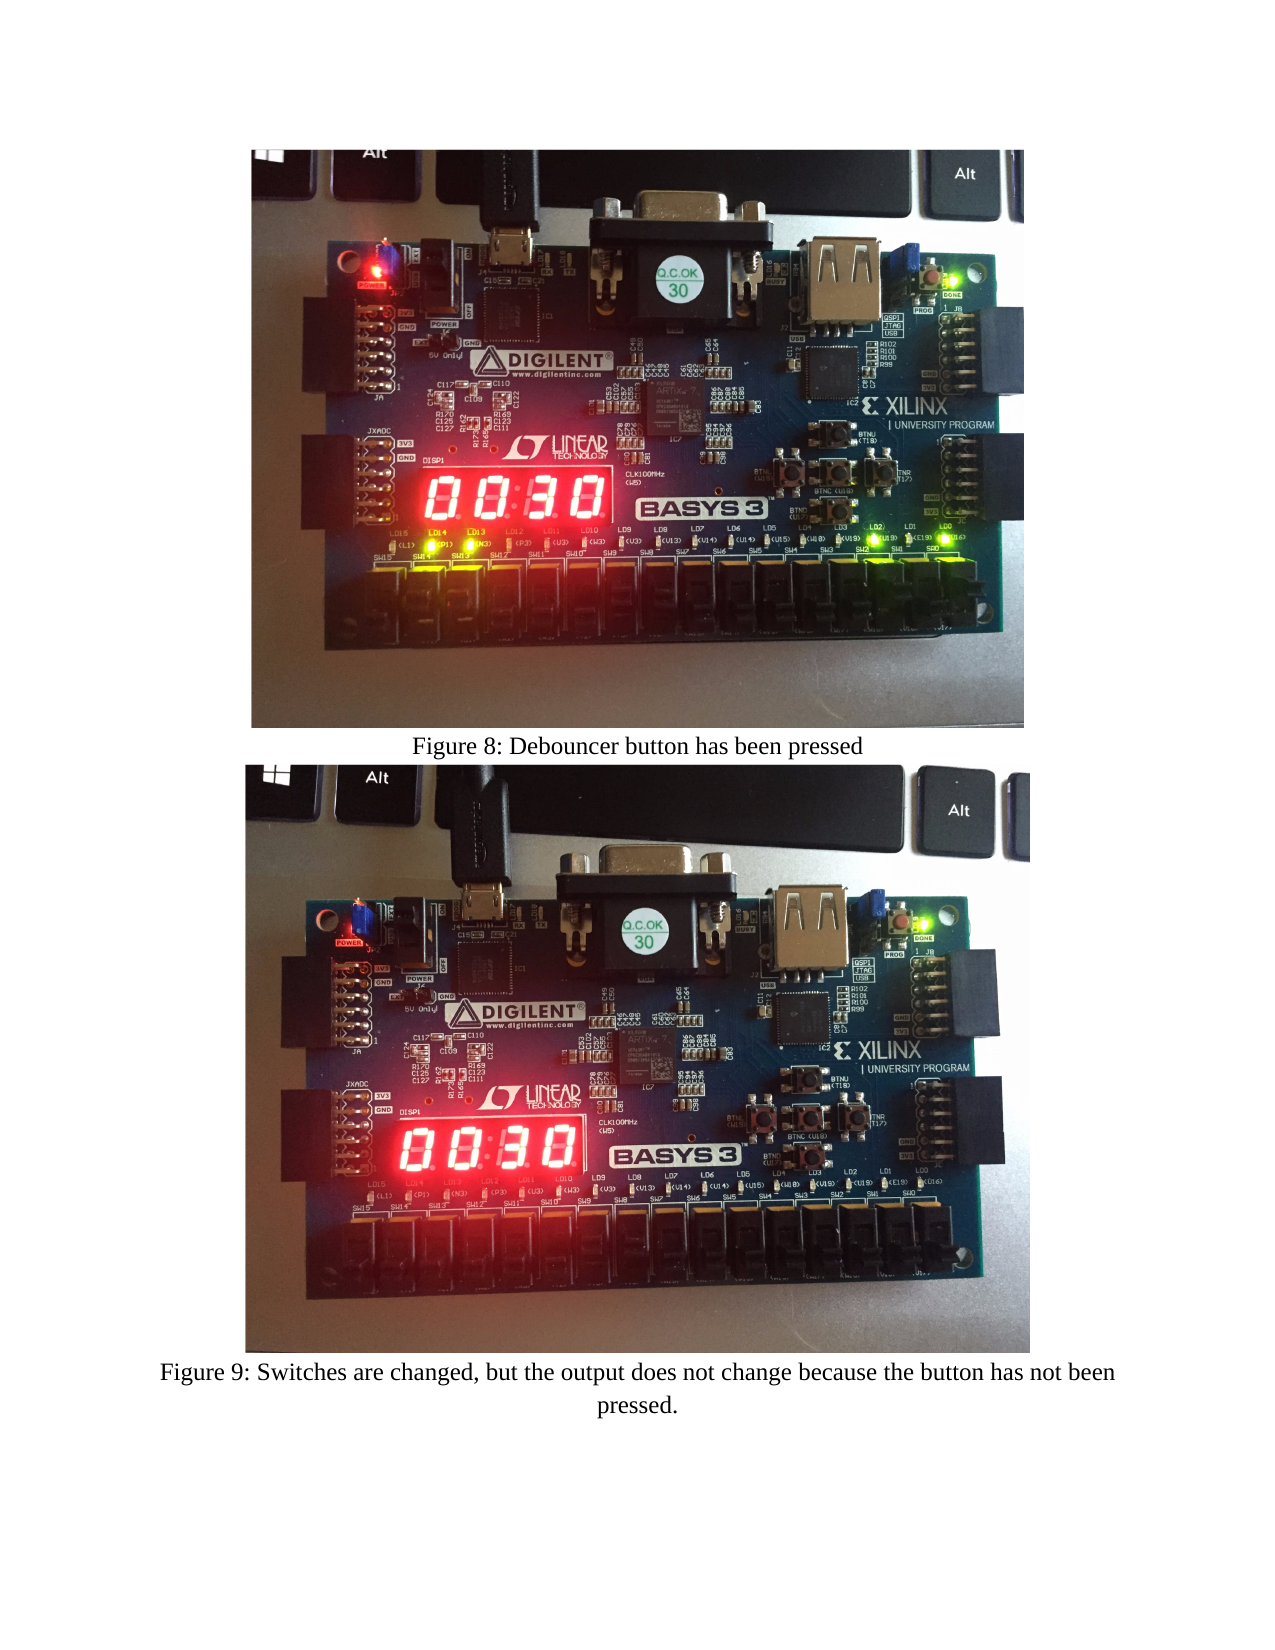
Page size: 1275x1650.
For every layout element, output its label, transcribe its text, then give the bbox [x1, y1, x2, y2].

text Figure 9: Switches are changed, but the output does not change because the button has not been pressed. [150, 1357, 1125, 1418]
text Figure 8: Debouncer button has been pressed [150, 731, 1125, 760]
picture [253, 150, 1024, 728]
picture [247, 765, 1029, 1353]
